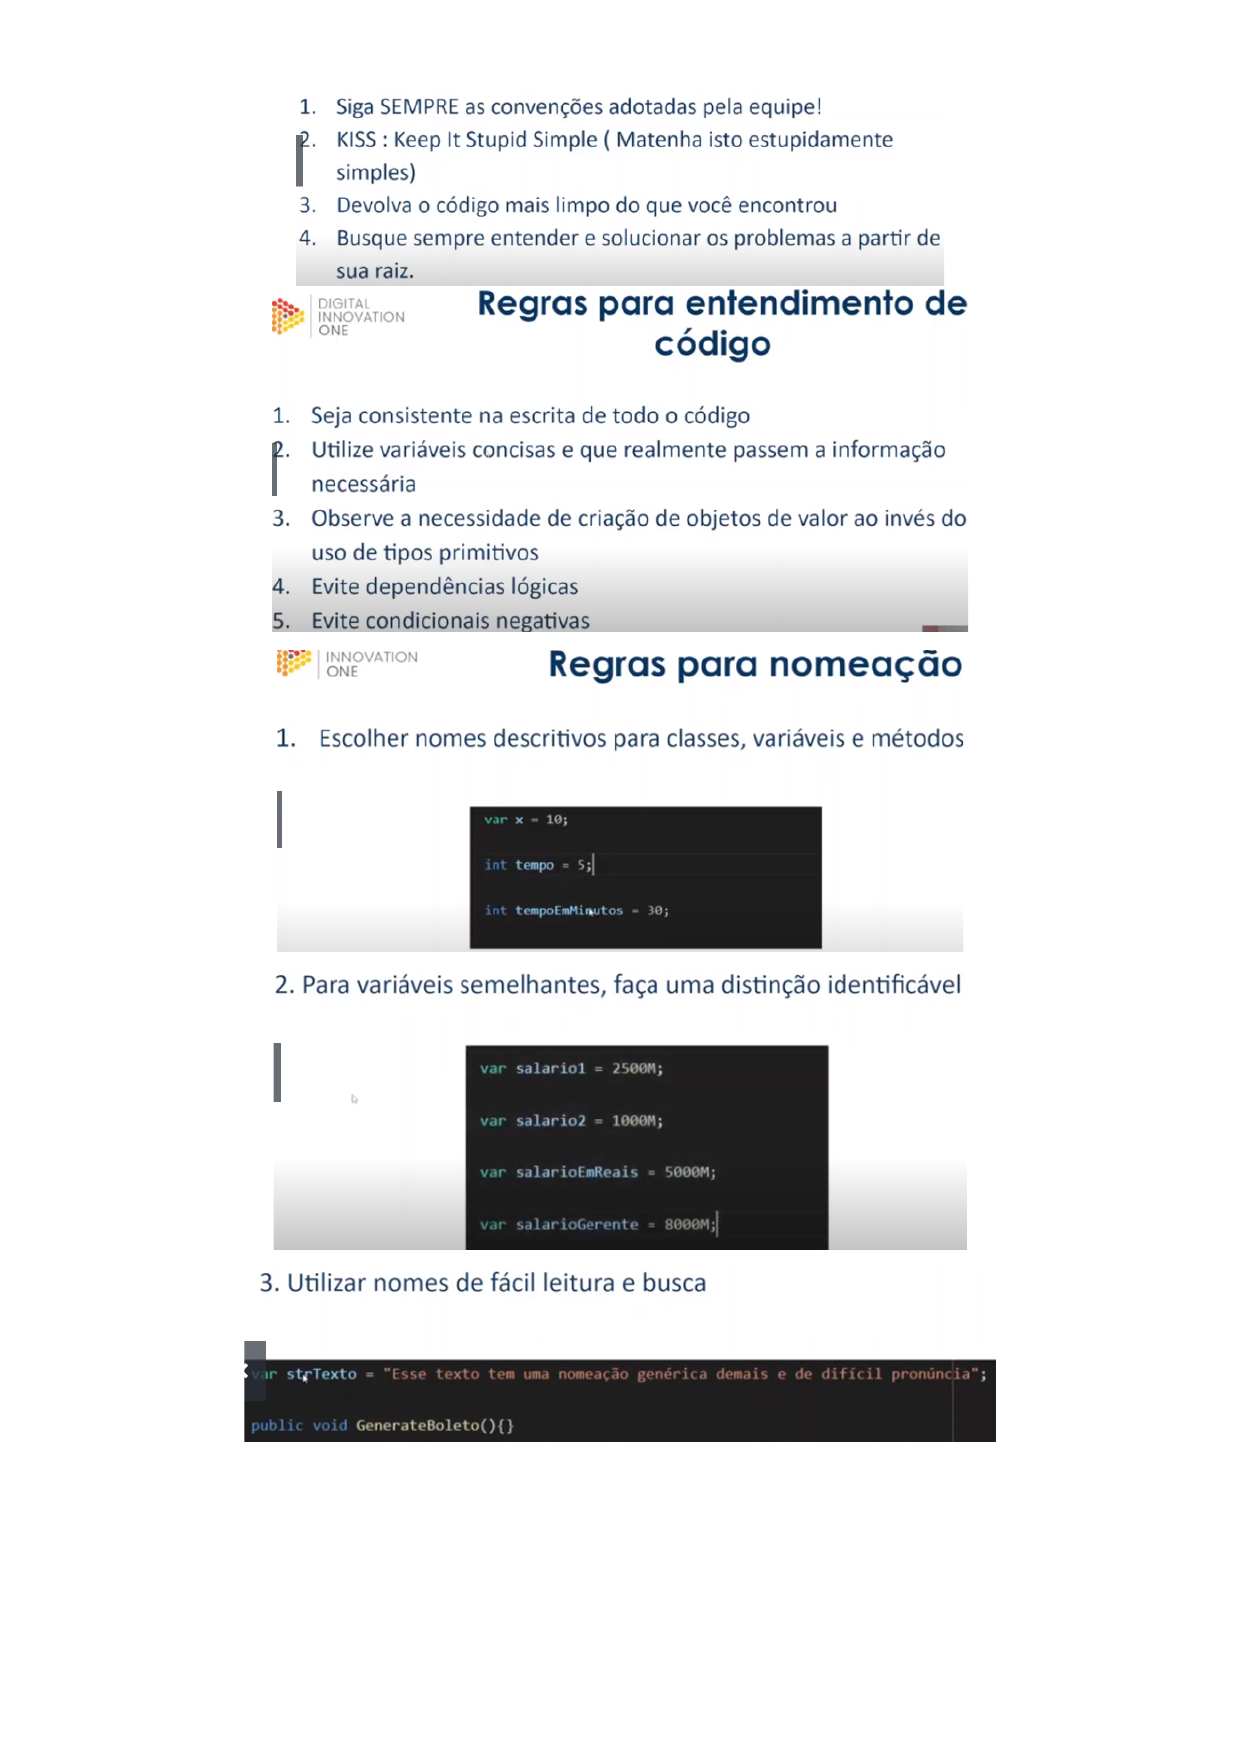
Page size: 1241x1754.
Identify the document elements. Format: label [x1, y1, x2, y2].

picture [277, 650, 964, 952]
picture [273, 970, 967, 1250]
picture [272, 287, 969, 632]
picture [296, 88, 945, 286]
picture [244, 1268, 996, 1442]
